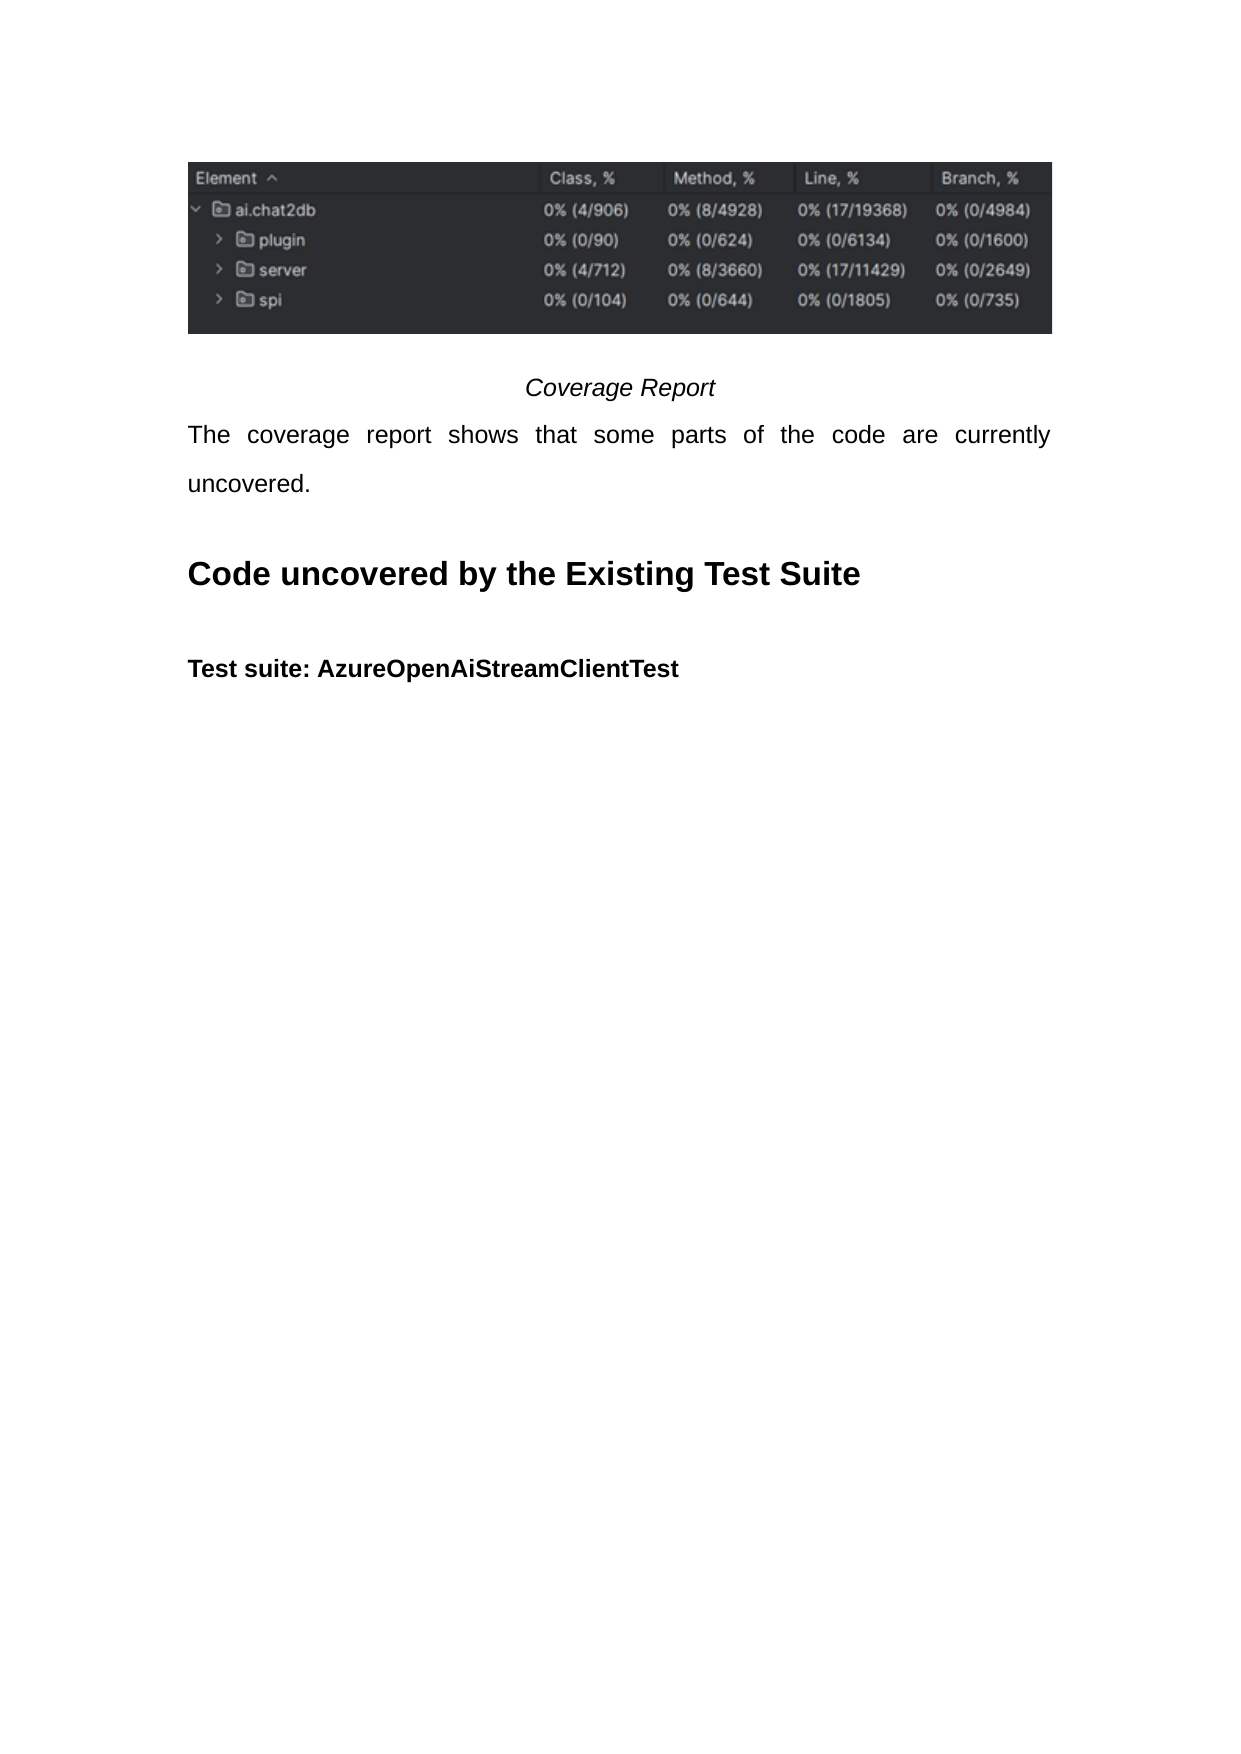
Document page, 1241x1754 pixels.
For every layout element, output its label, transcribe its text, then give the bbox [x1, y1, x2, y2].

text Test suite: AzureOpenAiStreamClientTest [187, 652, 1053, 685]
text The coverage report shows that some parts of the code are currently uncovered. [187, 418, 1053, 499]
subtitle Code uncovered by the Existing Test Suite [187, 541, 1053, 606]
picture [188, 162, 1053, 334]
text Coverage Report [187, 371, 1053, 404]
